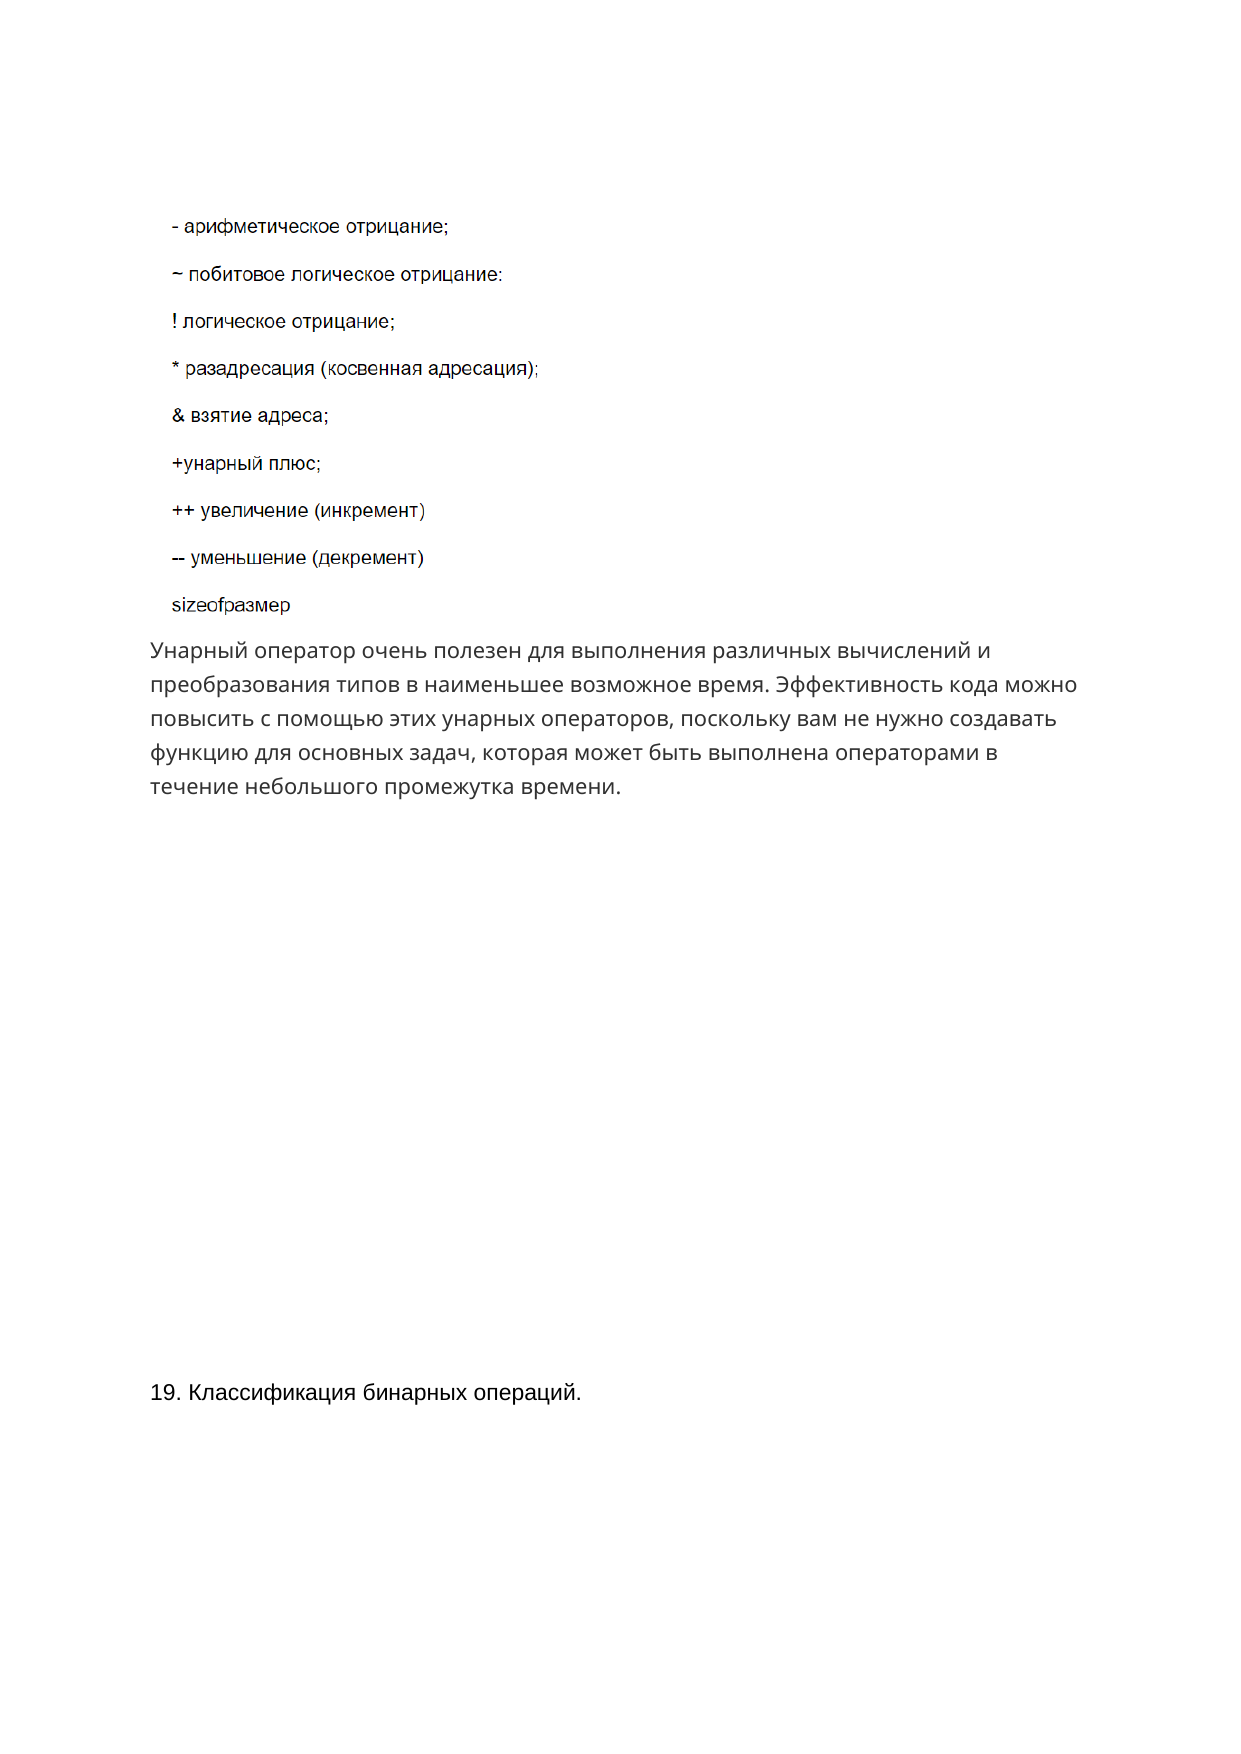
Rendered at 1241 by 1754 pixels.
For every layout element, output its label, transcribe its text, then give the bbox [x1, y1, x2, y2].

text 19. Классификация бинарных операций. [150, 1379, 1090, 1406]
picture [150, 150, 584, 631]
text Унарный оператор очень полезен для выполнения различных вычислений и преобразования типов в наименьшее возможное время. Эффективность кода можно повысить с помощью этих унарных операторов, поскольку вам не нужно создавать функцию для основных задач, которая может быть выполнена операторами в течение небольшого промежутка времени. [150, 634, 1090, 801]
